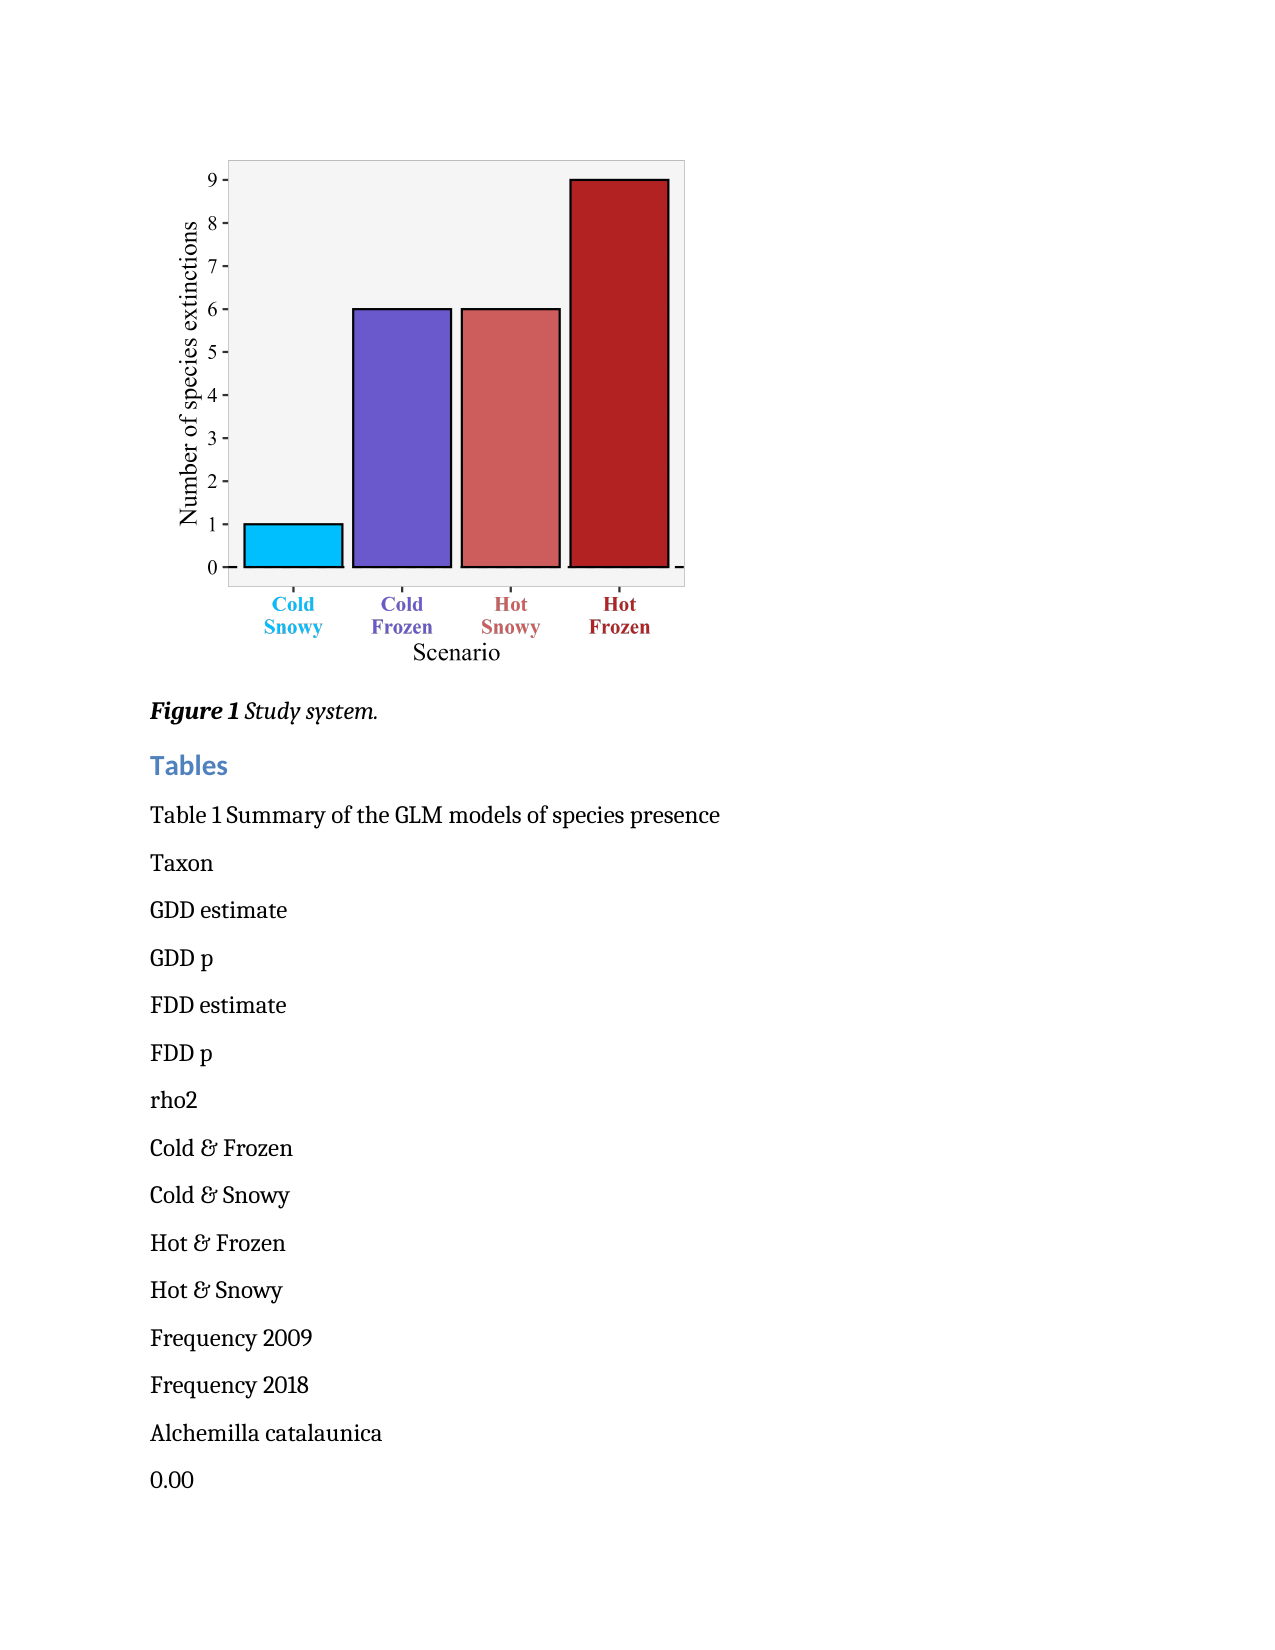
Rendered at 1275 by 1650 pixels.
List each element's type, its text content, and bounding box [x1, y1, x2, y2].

text GDD estimate [150, 896, 1125, 925]
text Taxon [150, 849, 1125, 877]
text Table 1 Summary of the GLM models of species presence [150, 801, 1125, 830]
text 0.00 [150, 1466, 1125, 1495]
text Cold & Frozen [150, 1134, 1125, 1162]
text Figure 1 Study system. [150, 697, 1125, 726]
picture [168, 150, 696, 677]
text Alchemilla catalaunica [150, 1419, 1125, 1447]
text Hot & Snowy [150, 1276, 1125, 1305]
subtitle Tables [150, 747, 1125, 782]
text Hot & Frozen [150, 1229, 1125, 1257]
text Cold & Snowy [150, 1181, 1125, 1210]
text FDD p [150, 1039, 1125, 1067]
text Frequency 2018 [150, 1371, 1125, 1400]
text Frequency 2009 [150, 1324, 1125, 1352]
text FDD estimate [150, 991, 1125, 1020]
text GDD p [150, 944, 1125, 972]
text rho2 [150, 1086, 1125, 1115]
